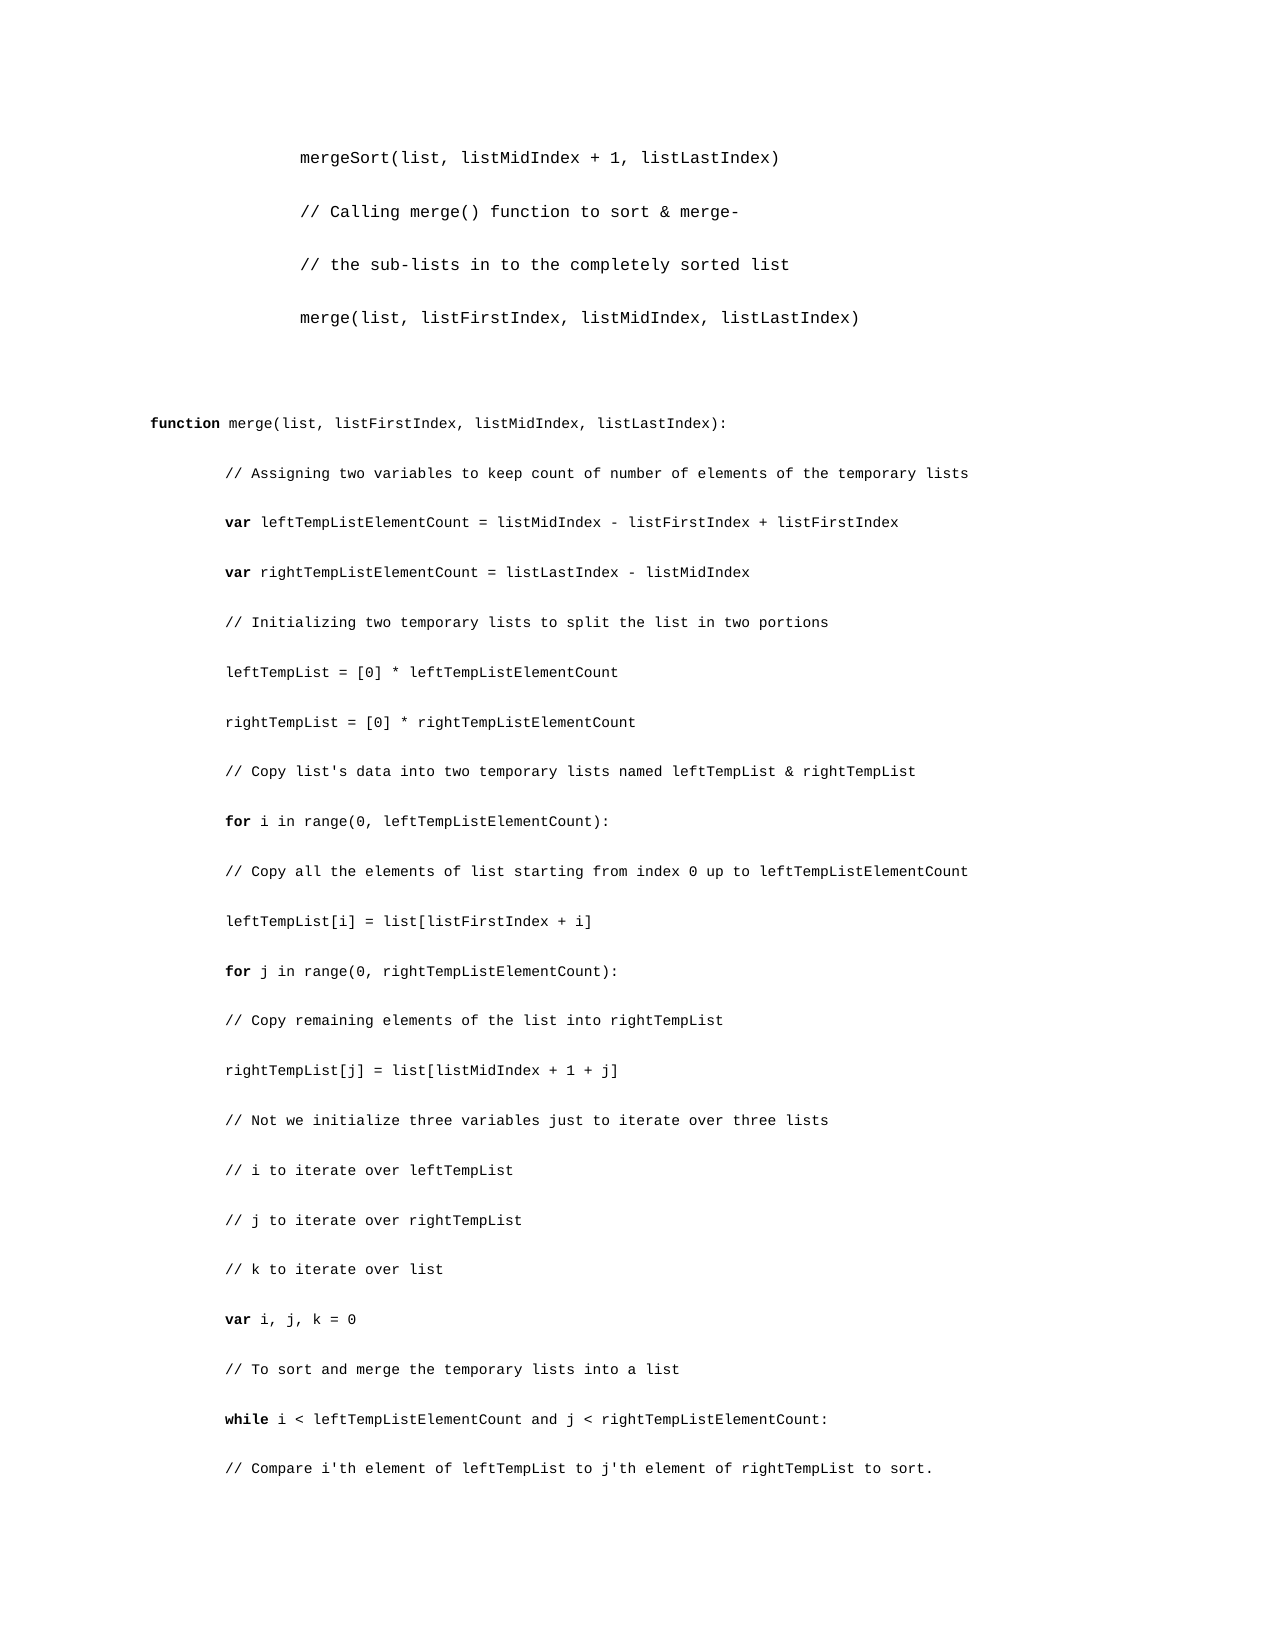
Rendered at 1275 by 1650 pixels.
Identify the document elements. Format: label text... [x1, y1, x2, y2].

text // Copy all the elements of list starting from index 0 up to leftTempListElementCount [150, 864, 1125, 881]
text function merge(list, listFirstIndex, listMidIndex, listLastIndex): [150, 416, 1125, 433]
text // Initializing two temporary lists to split the list in two portions [150, 615, 1125, 632]
text for i in range(0, leftTempListElementCount): [150, 814, 1125, 831]
text merge(list, listFirstIndex, listMidIndex, listLastIndex) [150, 310, 1125, 328]
text var leftTempListElementCount = listMidIndex - listFirstIndex + listFirstIndex [150, 516, 1125, 532]
text // j to iterate over rightTempList [150, 1213, 1125, 1229]
text // k to iterate over list [150, 1263, 1125, 1279]
text rightTempList = [0] * rightTempListElementCount [150, 715, 1125, 731]
text // To sort and merge the temporary lists into a list [150, 1362, 1125, 1379]
text var rightTempListElementCount = listLastIndex - listMidIndex [150, 566, 1125, 582]
text // Assigning two variables to keep count of number of elements of the temporary lists [150, 466, 1125, 482]
text // Not we initialize three variables just to iterate over three lists [150, 1113, 1125, 1130]
text // Calling merge() function to sort & merge- [150, 203, 1125, 222]
text // Copy list's data into two temporary lists named leftTempList & rightTempList [150, 765, 1125, 781]
text rightTempList[j] = list[listMidIndex + 1 + j] [150, 1063, 1125, 1080]
text while i < leftTempListElementCount and j < rightTempListElementCount: [150, 1412, 1125, 1428]
text leftTempList[i] = list[listFirstIndex + i] [150, 914, 1125, 931]
text // the sub-lists in to the completely sorted list [150, 256, 1125, 275]
text var i, j, k = 0 [150, 1312, 1125, 1329]
text // Compare i'th element of leftTempList to j'th element of rightTempList to sort. [150, 1462, 1125, 1478]
text mergeSort(list, listMidIndex + 1, listLastIndex) [150, 150, 1125, 169]
text for j in range(0, rightTempListElementCount): [150, 964, 1125, 980]
text leftTempList = [0] * leftTempListElementCount [150, 665, 1125, 682]
text // i to iterate over leftTempList [150, 1163, 1125, 1179]
text // Copy remaining elements of the list into rightTempList [150, 1014, 1125, 1030]
